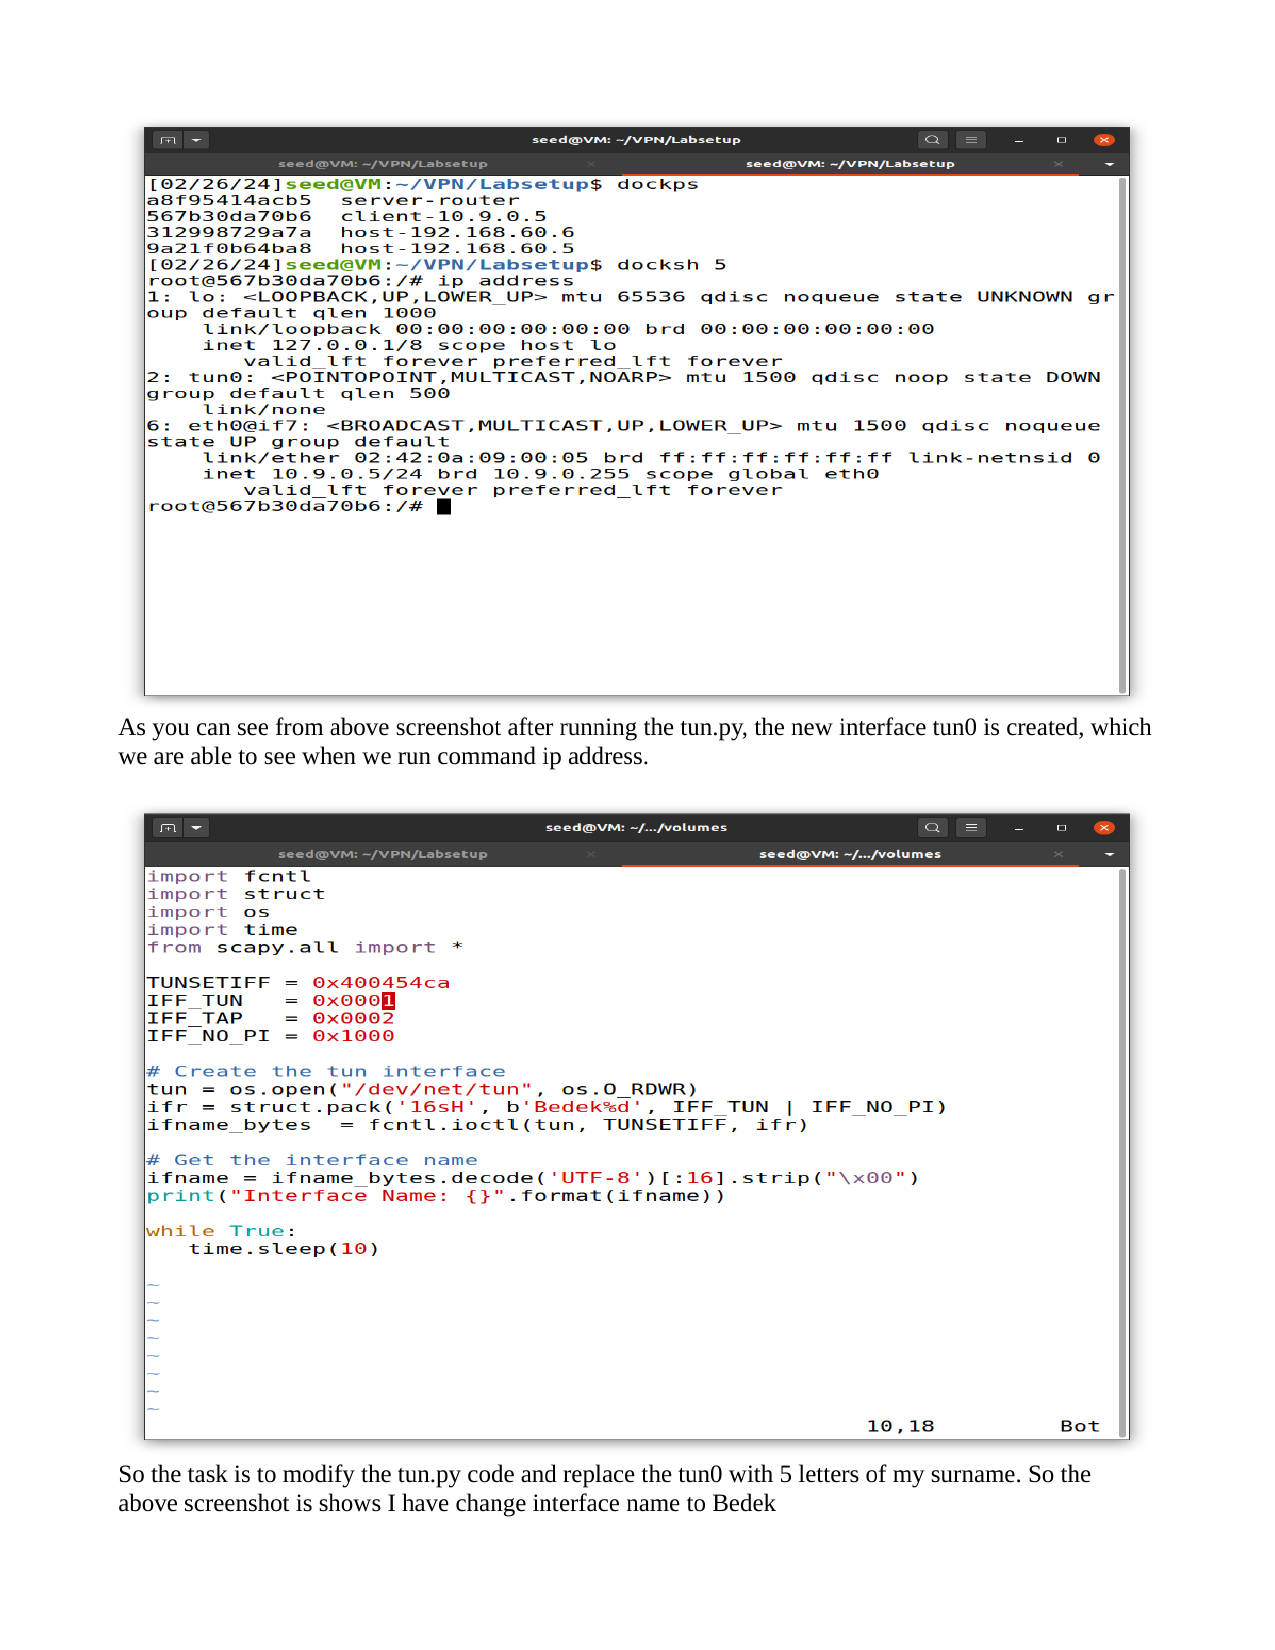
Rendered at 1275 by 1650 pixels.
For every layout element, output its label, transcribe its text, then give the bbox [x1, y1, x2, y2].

text So the task is to modify the tun.py code and replace the tun0 with 5 letters of my surname. So the above screenshot is shows I have change interface name to Bedek [118, 1459, 1157, 1516]
text As you can see from above screenshot after running the tun.py, the new interface tun0 is created, which we are able to see when we run command ip address. [118, 713, 1157, 770]
picture [118, 798, 1157, 1459]
picture [118, 114, 1157, 713]
